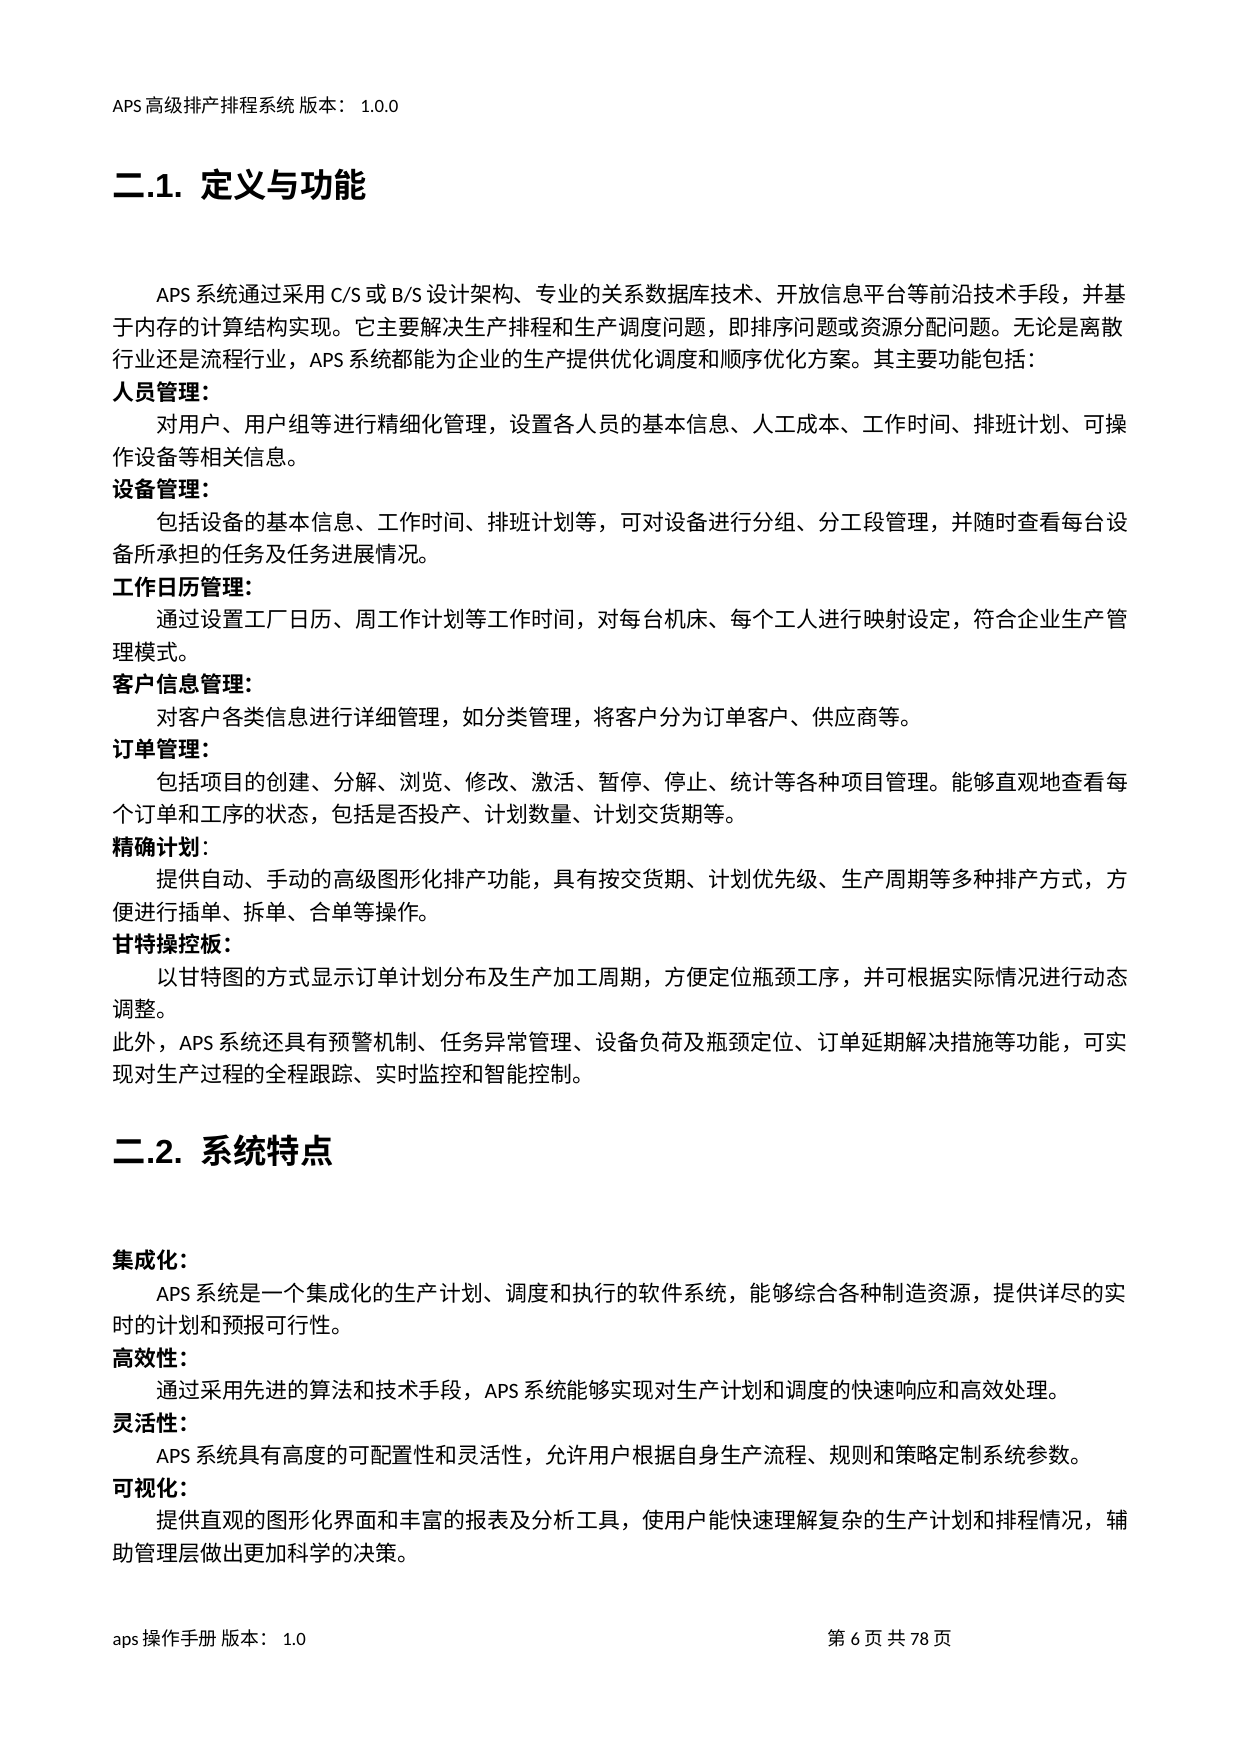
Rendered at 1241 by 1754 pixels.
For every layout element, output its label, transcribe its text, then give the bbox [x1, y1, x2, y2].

text 客户信息管理： [112, 667, 1128, 699]
text 对用户、用户组等进行精细化管理，设置各人员的基本信息、人工成本、工作时间、排班计划、可操作设备等相关信息。 [112, 407, 1128, 472]
text 高效性： [112, 1341, 1128, 1373]
text 对客户各类信息进行详细管理，如分类管理，将客户分为订单客户、供应商等。 [112, 699, 1128, 732]
subtitle 定义与功能 [112, 150, 1128, 215]
text 精确计划： [112, 829, 1128, 862]
text 通过设置工厂日历、周工作计划等工作时间，对每台机床、每个工人进行映射设定，符合企业生产管理模式。 [112, 602, 1128, 667]
text APS系统通过采用C/S或B/S设计架构、专业的关系数据库技术、开放信息平台等前沿技术手段，并基于内存的计算结构实现。它主要解决生产排程和生产调度问题，即排序问题或资源分配问题。无论是离散行业还是流程行业，APS系统都能为企业的生产提供优化调度和顺序优化方案。其主要功能包括： [112, 277, 1128, 374]
text 设备管理： [112, 472, 1128, 504]
text 工作日历管理： [112, 569, 1128, 602]
text 人员管理： [112, 374, 1128, 407]
text 提供直观的图形化界面和丰富的报表及分析工具，使用户能快速理解复杂的生产计划和排程情况，辅助管理层做出更加科学的决策。 [112, 1503, 1128, 1568]
text 包括项目的创建、分解、浏览、修改、激活、暂停、停止、统计等各种项目管理。能够直观地查看每个订单和工序的状态，包括是否投产、计划数量、计划交货期等。 [112, 764, 1128, 829]
text 通过采用先进的算法和技术手段，APS系统能够实现对生产计划和调度的快速响应和高效处理。 [112, 1373, 1128, 1406]
text APS系统具有高度的可配置性和灵活性，允许用户根据自身生产流程、规则和策略定制系统参数。 [112, 1438, 1128, 1471]
text 订单管理： [112, 732, 1128, 764]
text 以甘特图的方式显示订单计划分布及生产加工周期，方便定位瓶颈工序，并可根据实际情况进行动态调整。 [112, 959, 1128, 1024]
text 包括设备的基本信息、工作时间、排班计划等，可对设备进行分组、分工段管理，并随时查看每台设备所承担的任务及任务进展情况。 [112, 504, 1128, 569]
text 提供自动、手动的高级图形化排产功能，具有按交货期、计划优先级、生产周期等多种排产方式，方便进行插单、拆单、合单等操作。 [112, 862, 1128, 927]
text 甘特操控板： [112, 927, 1128, 959]
text 灵活性： [112, 1406, 1128, 1438]
text 可视化： [112, 1471, 1128, 1503]
text 集成化： [112, 1243, 1128, 1276]
text 此外，APS系统还具有预警机制、任务异常管理、设备负荷及瓶颈定位、订单延期解决措施等功能，可实现对生产过程的全程跟踪、实时监控和智能控制。 [112, 1024, 1128, 1089]
text APS系统是一个集成化的生产计划、调度和执行的软件系统，能够综合各种制造资源，提供详尽的实时的计划和预报可行性。 [112, 1276, 1128, 1341]
subtitle 系统特点 [112, 1116, 1128, 1181]
